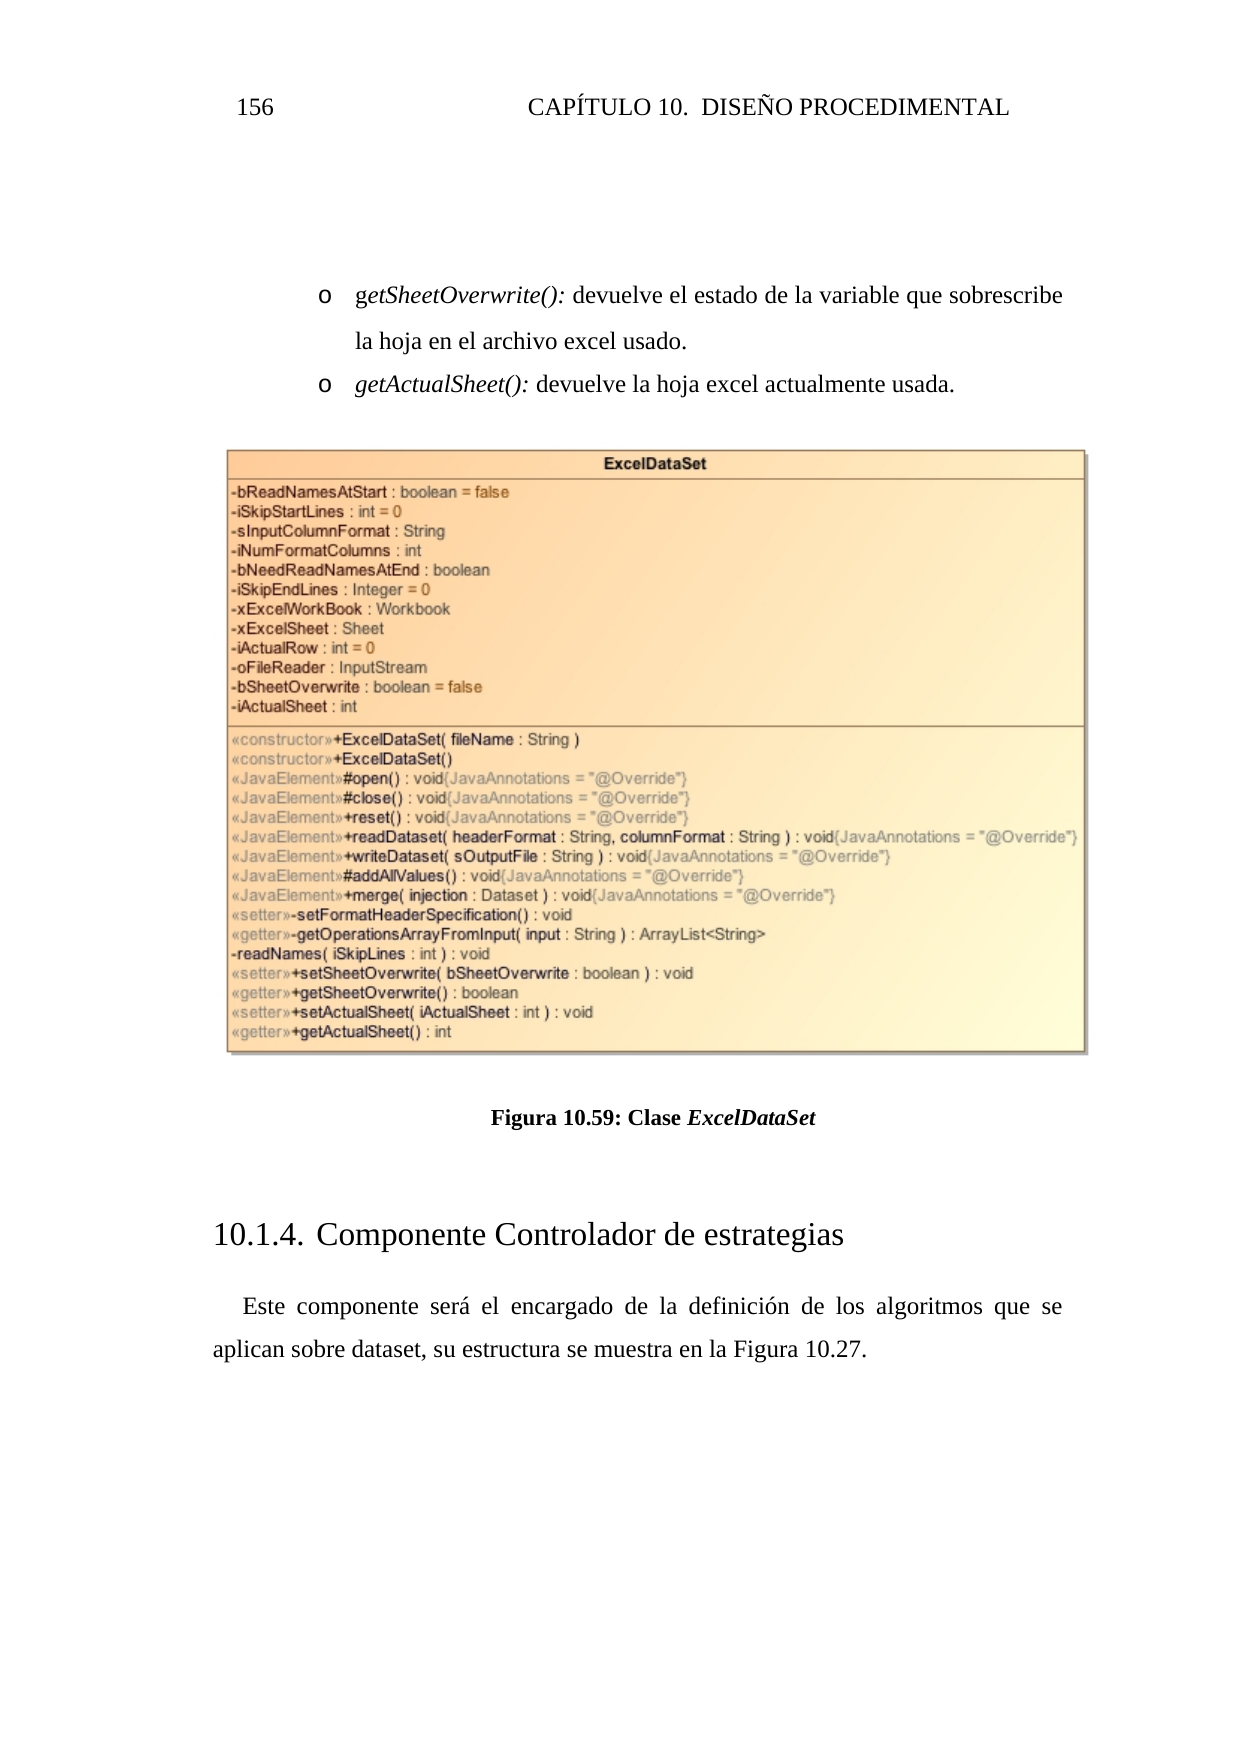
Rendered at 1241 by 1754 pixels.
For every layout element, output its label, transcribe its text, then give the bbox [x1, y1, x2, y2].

subtitle Componente Controlador de estrategias [213, 1215, 1064, 1253]
list getActualSheet(): devuelve la hoja excel actualmente usada. [317, 369, 1064, 400]
picture [212, 436, 1099, 1066]
text Este componente será el encargado de la definición de los algoritmos que se aplican sobre dataset, su estructura se muestra en la Figura 10.27. [213, 1291, 1064, 1363]
list getSheetOverwrite(): devuelve el estado de la variable que sobrescribe la hoja en el archivo excel usado. [317, 281, 1064, 354]
